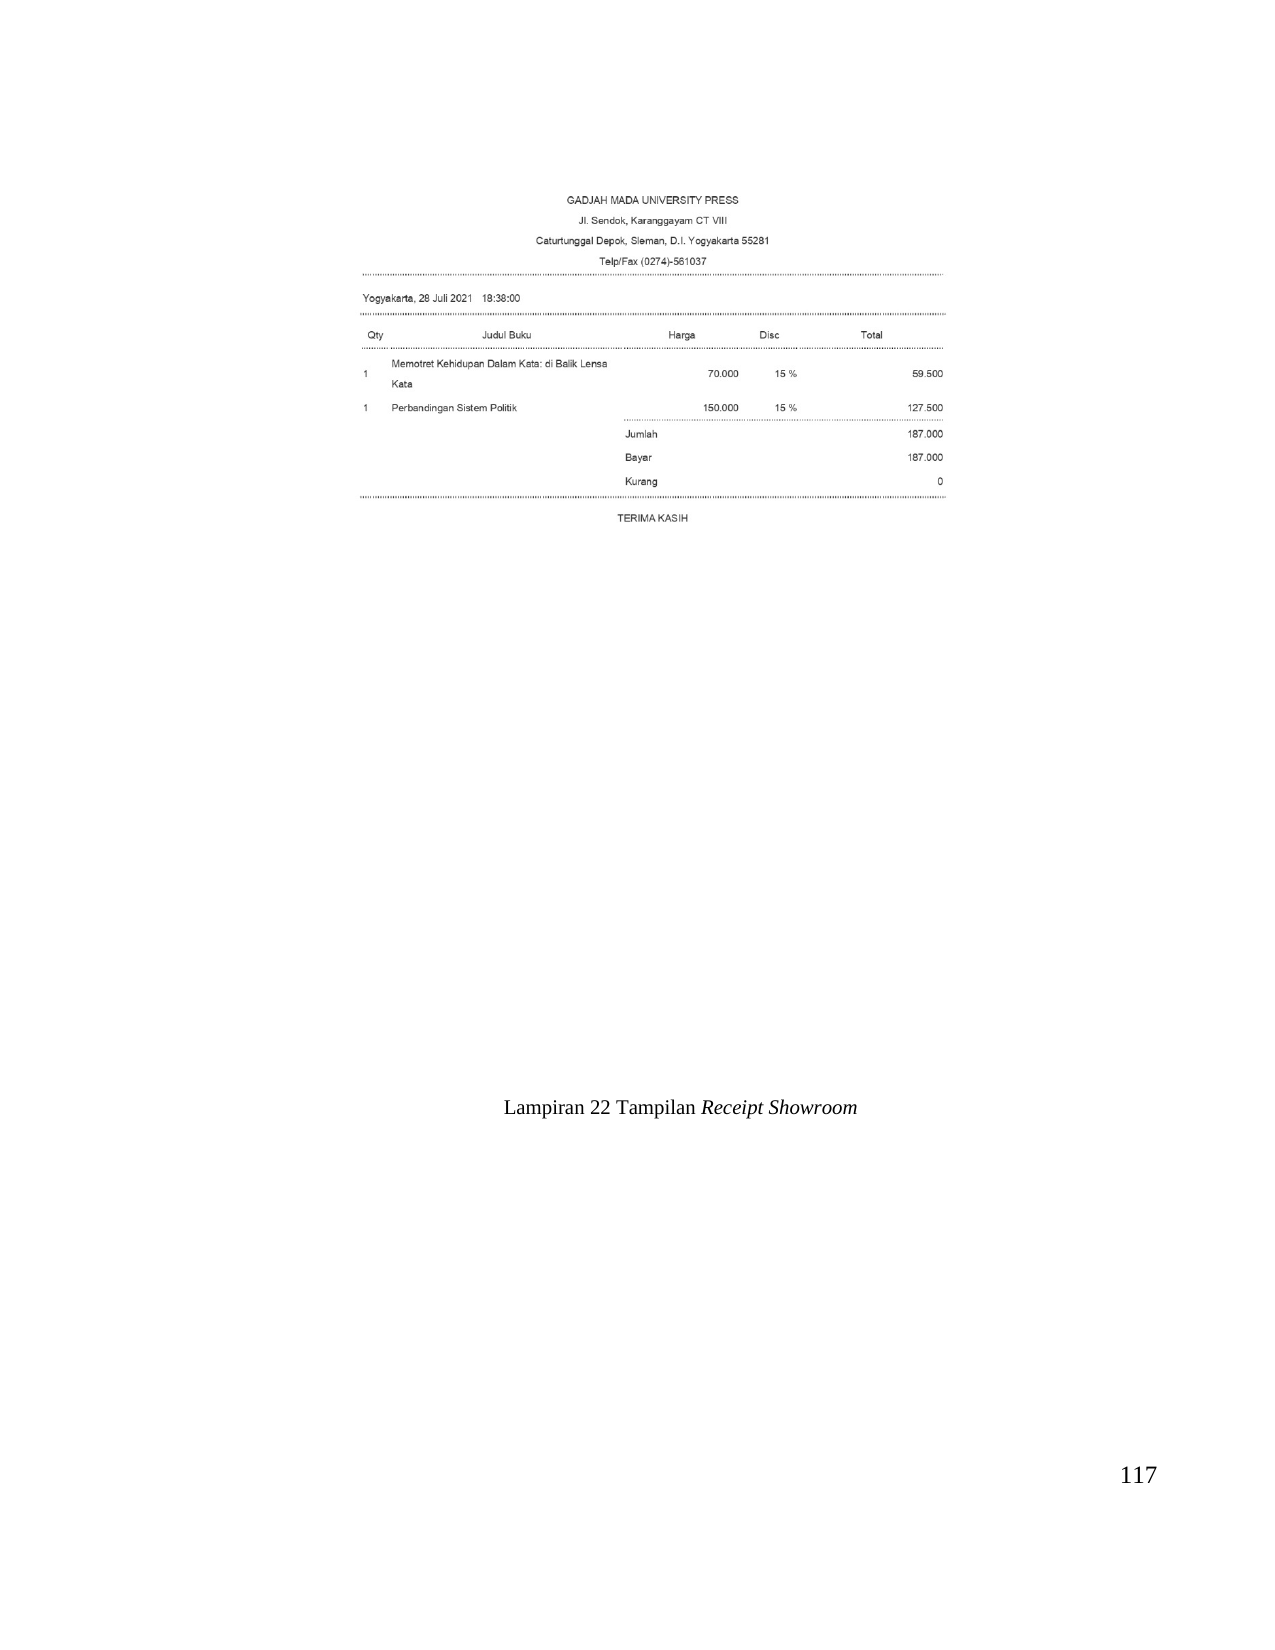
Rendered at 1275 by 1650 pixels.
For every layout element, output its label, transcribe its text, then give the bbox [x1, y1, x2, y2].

text Lampiran 22 Tampilan Receipt Showroom [148, 1094, 1157, 1119]
picture [322, 147, 983, 1081]
